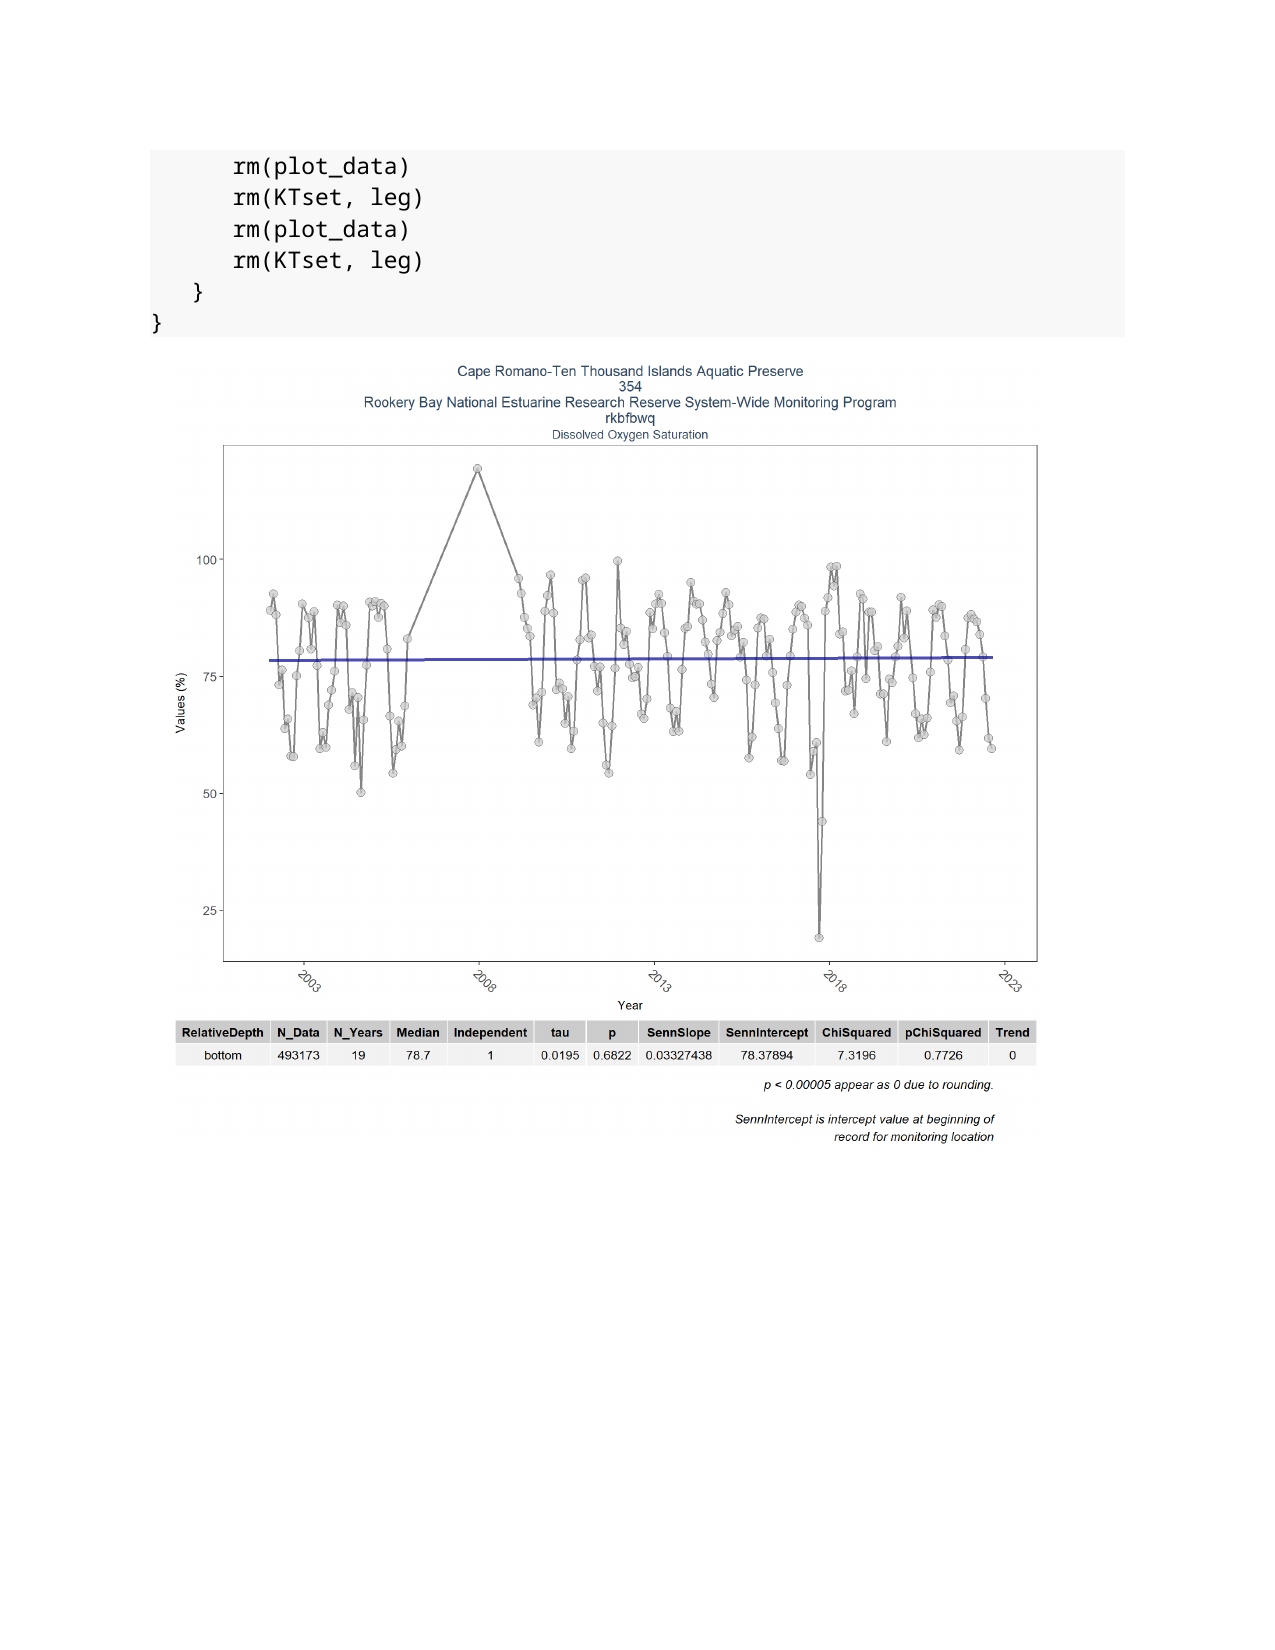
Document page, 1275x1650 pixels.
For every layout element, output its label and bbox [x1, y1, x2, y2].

text [150, 150, 1125, 337]
picture [168, 358, 1044, 1146]
